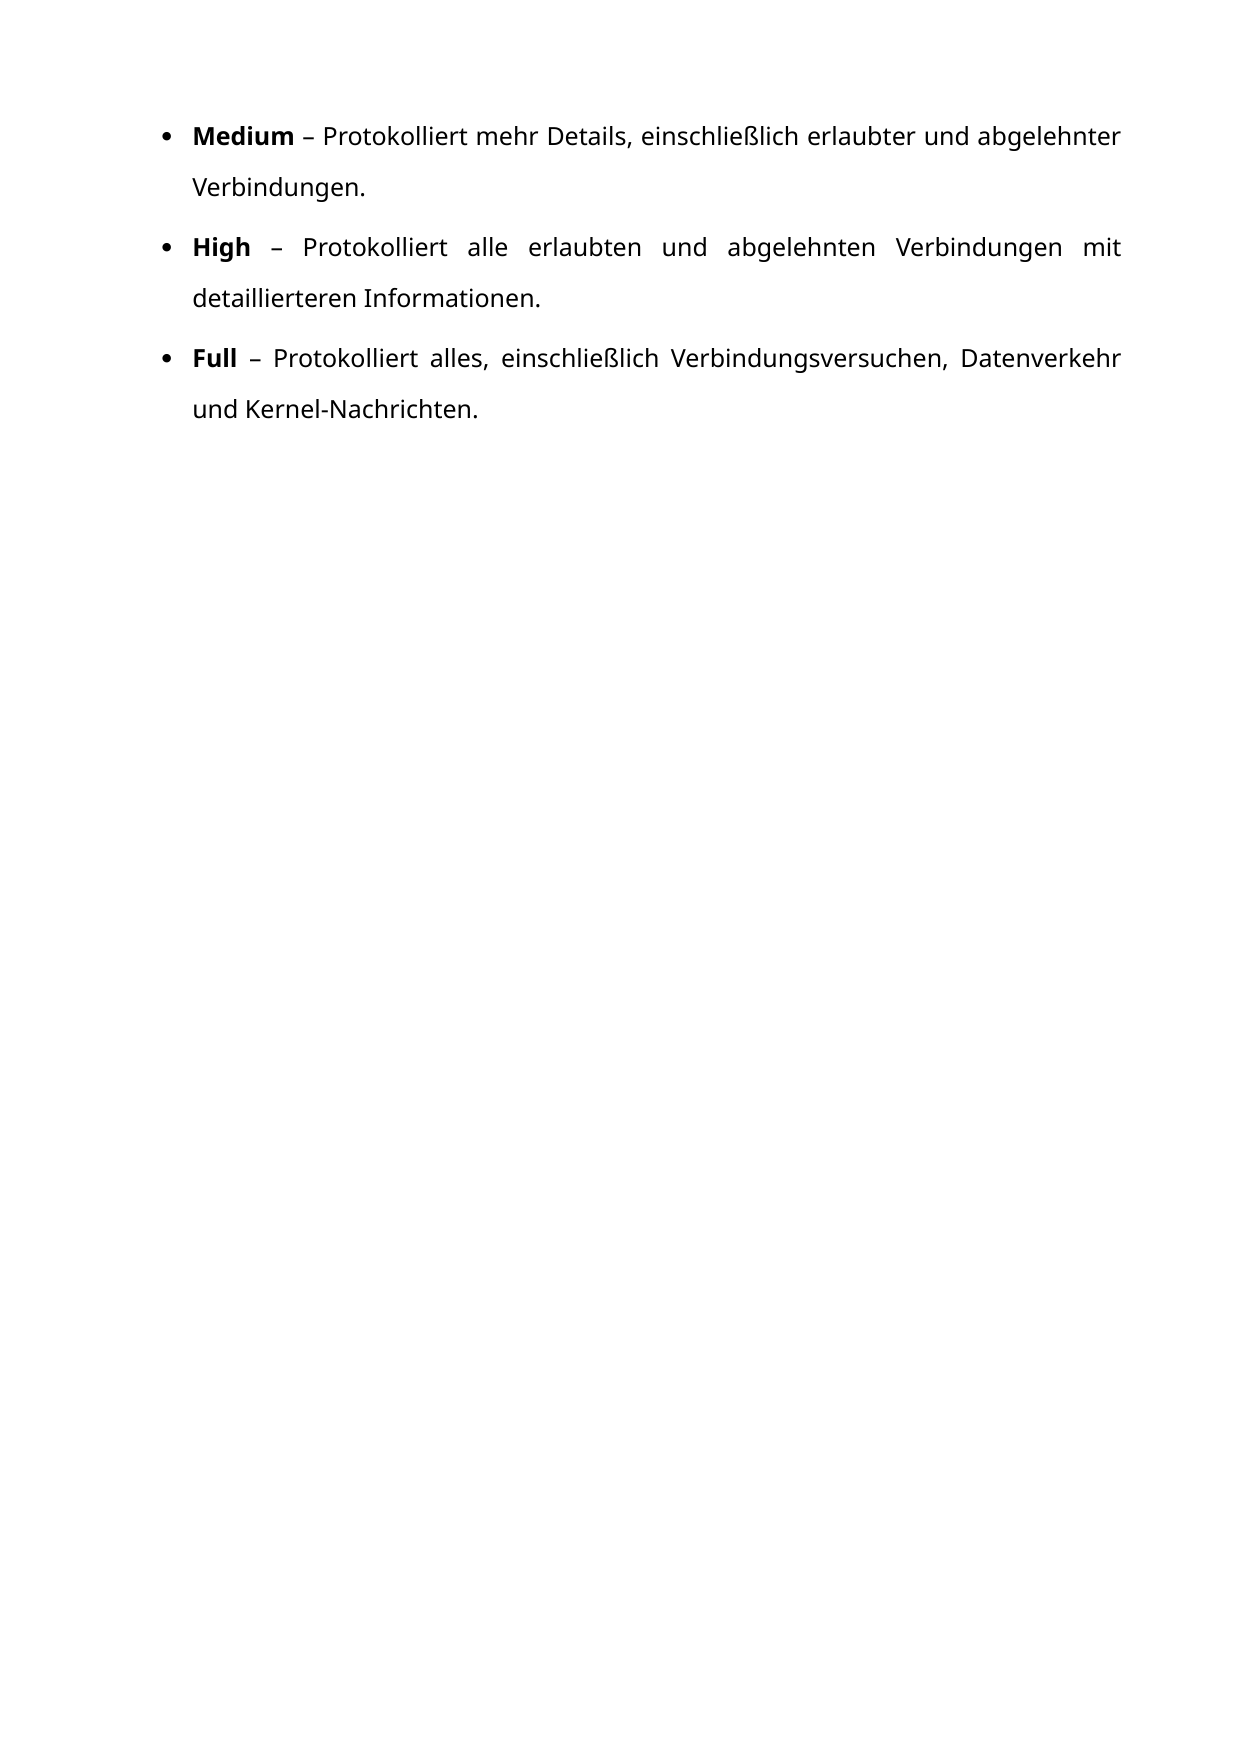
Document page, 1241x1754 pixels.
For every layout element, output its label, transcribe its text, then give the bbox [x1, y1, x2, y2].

list Medium – Protokolliert mehr Details, einschließlich erlaubter und abgelehnter Verbindungen. [162, 118, 1122, 203]
list Full – Protokolliert alles, einschließlich Verbindungsversuchen, Datenverkehr und Kernel-Nachrichten. [162, 340, 1122, 425]
list High – Protokolliert alle erlaubten und abgelehnten Verbindungen mit detaillierteren Informationen. [162, 229, 1122, 314]
